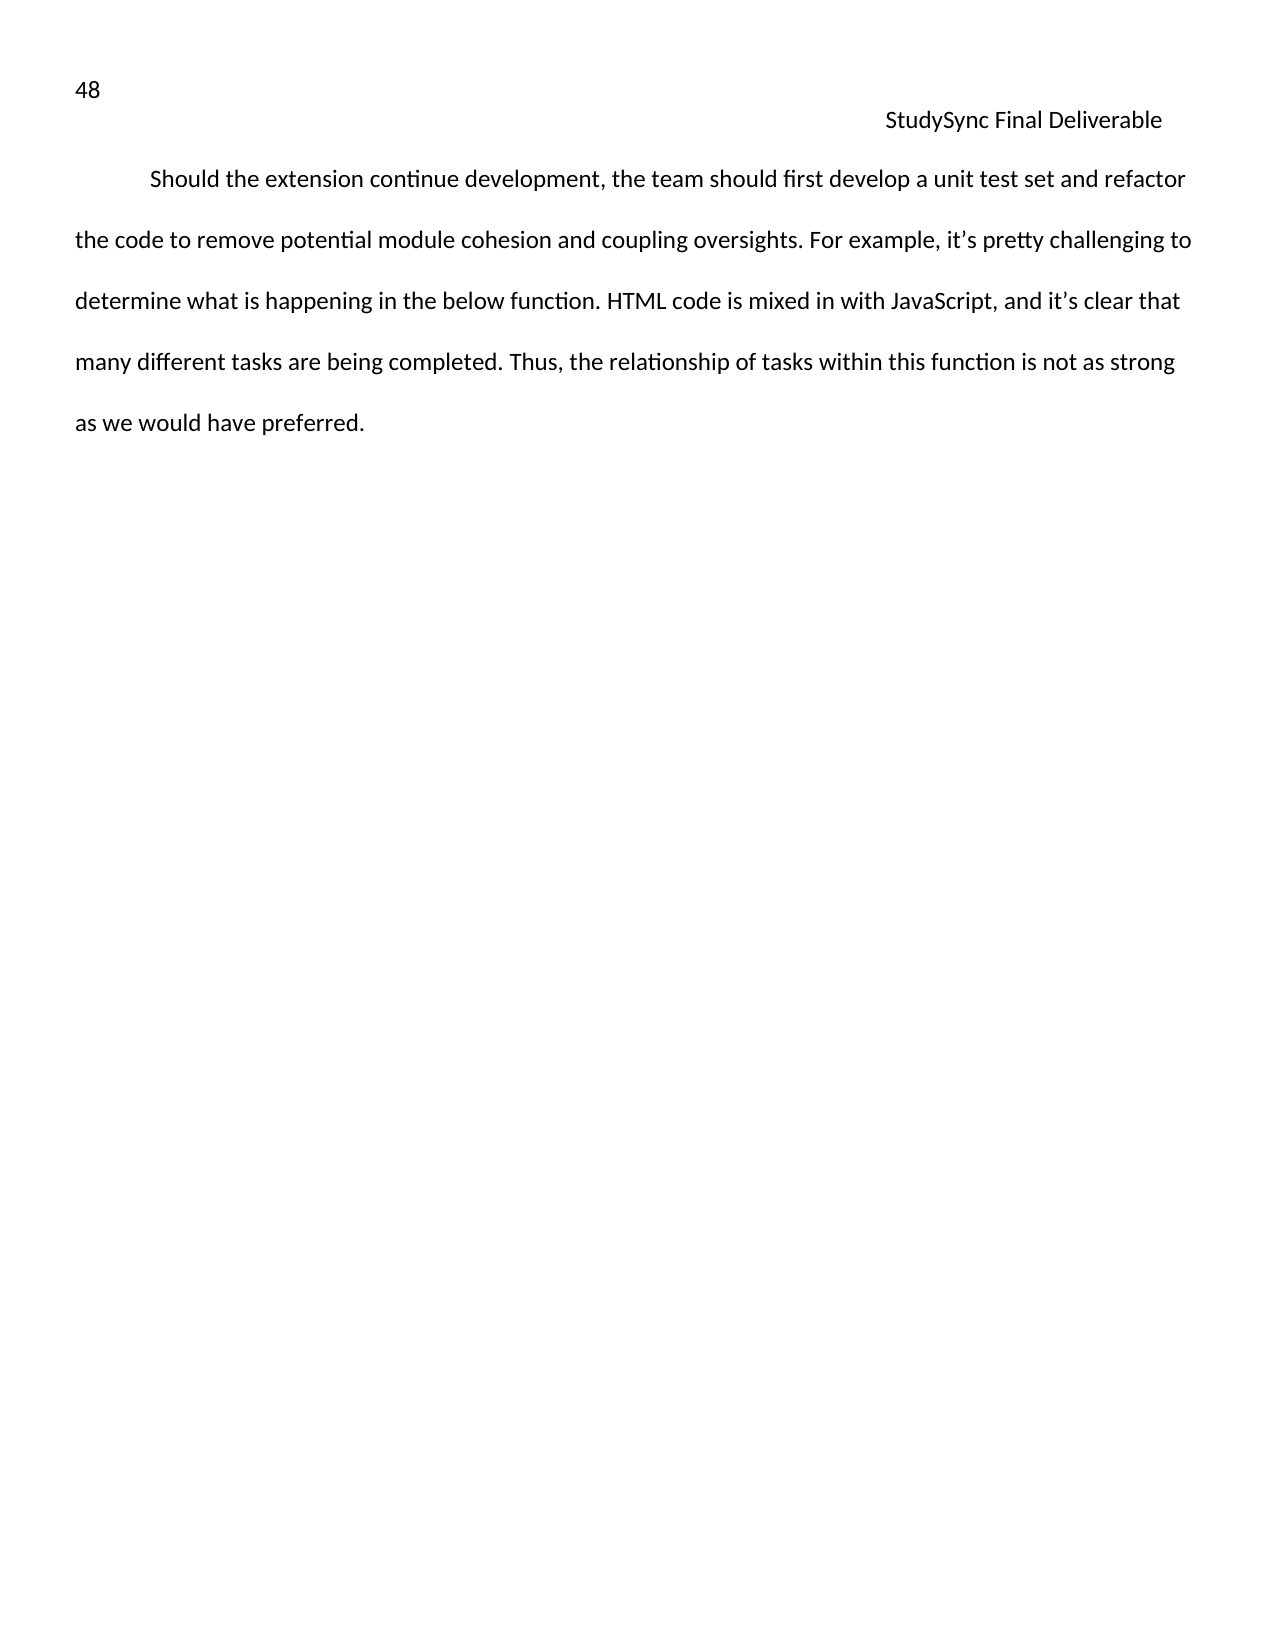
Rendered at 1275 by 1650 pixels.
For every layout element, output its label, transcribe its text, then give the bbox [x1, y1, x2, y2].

text Should the extension continue development, the team should first develop a unit test set and refactor the code to remove potential module cohesion and coupling oversights. For example, it’s pretty challenging to determine what is happening in the below function. HTML code is mixed in with JavaScript, and it’s clear that many different tasks are being completed. Thus, the relationship of tasks within this function is not as strong as we would have preferred. [75, 163, 1200, 438]
